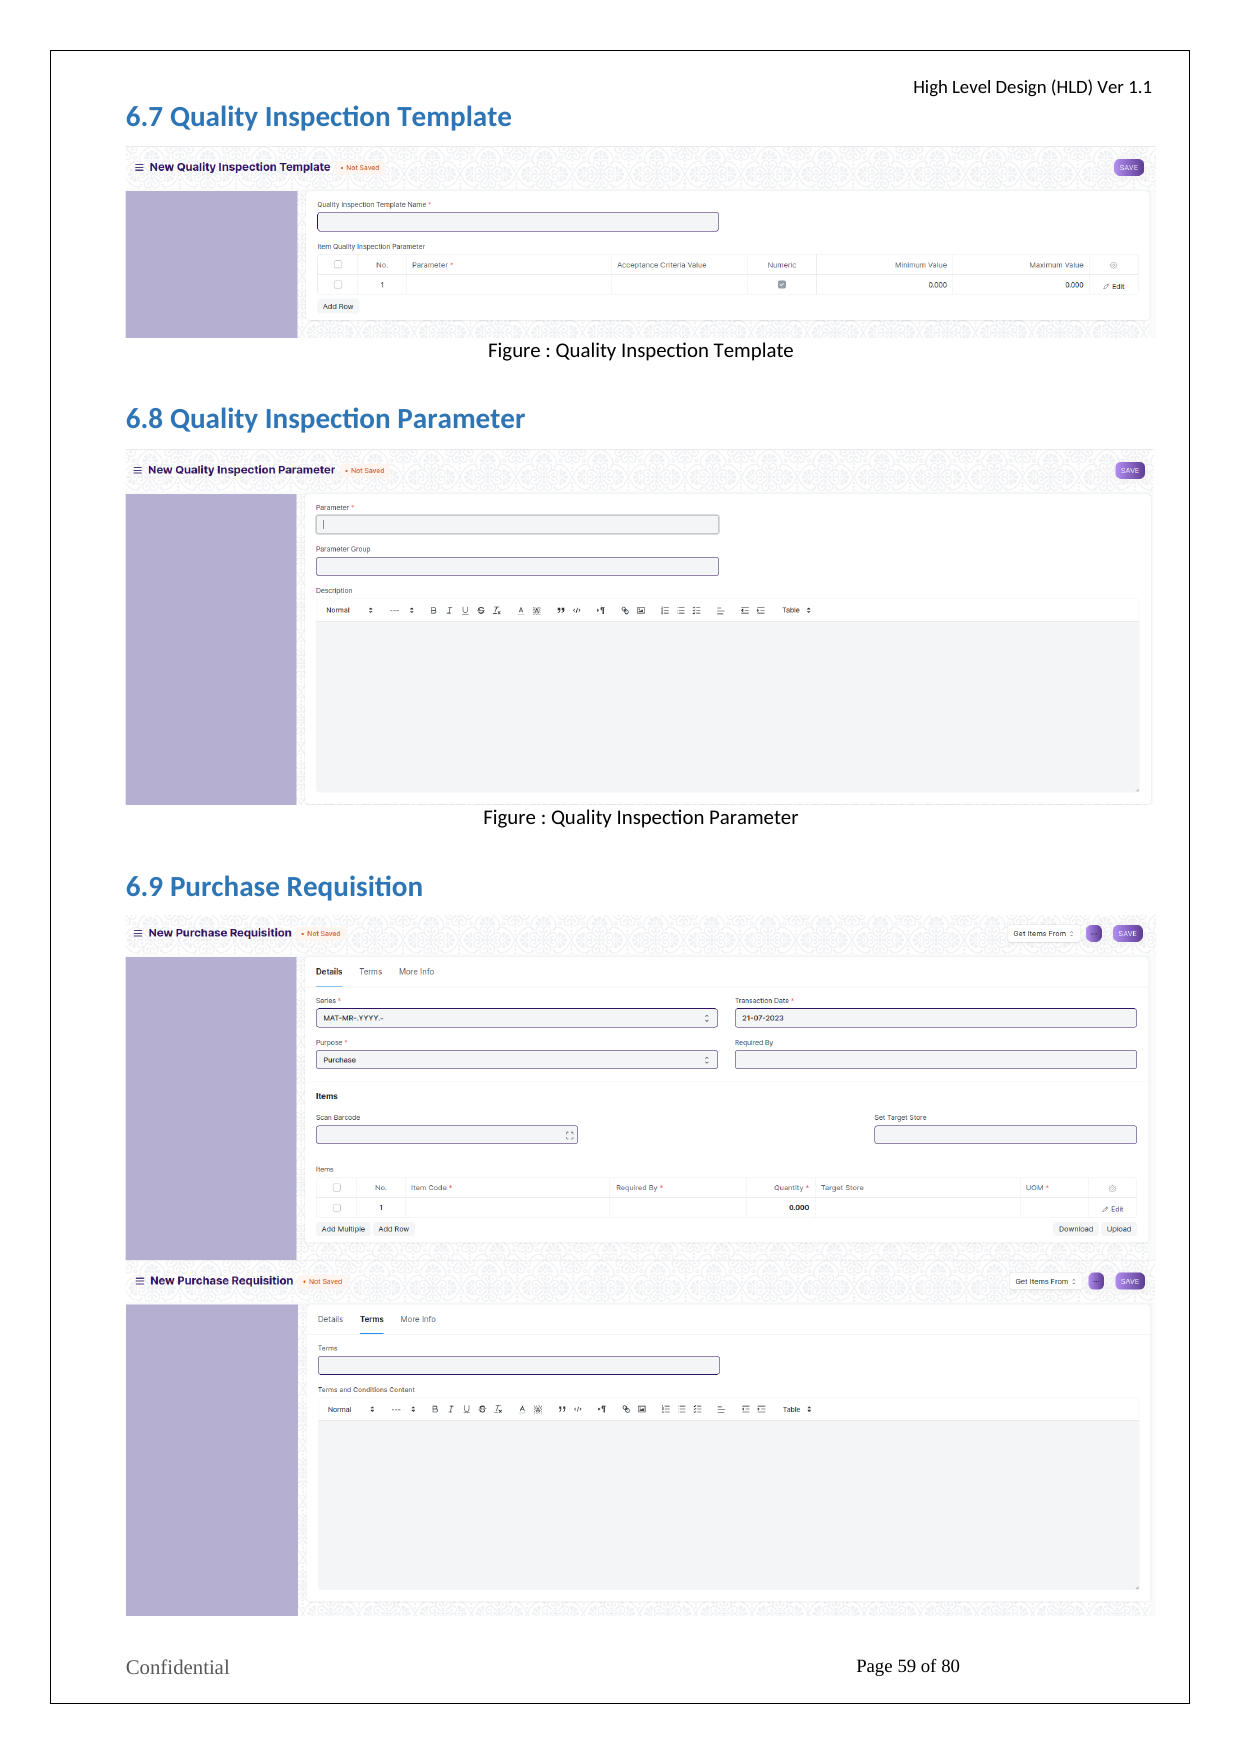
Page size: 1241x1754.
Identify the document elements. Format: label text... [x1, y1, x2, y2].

picture [125, 448, 1154, 805]
subtitle Purchase Requisition [126, 868, 1156, 903]
picture [125, 915, 1156, 1616]
text Figure : Quality Inspection Parameter [126, 804, 1156, 830]
subtitle Quality Inspection Template [126, 98, 1156, 133]
subtitle Quality Inspection Parameter [126, 401, 1156, 436]
text Figure : Quality Inspection Template [126, 338, 1156, 363]
picture [125, 146, 1156, 338]
